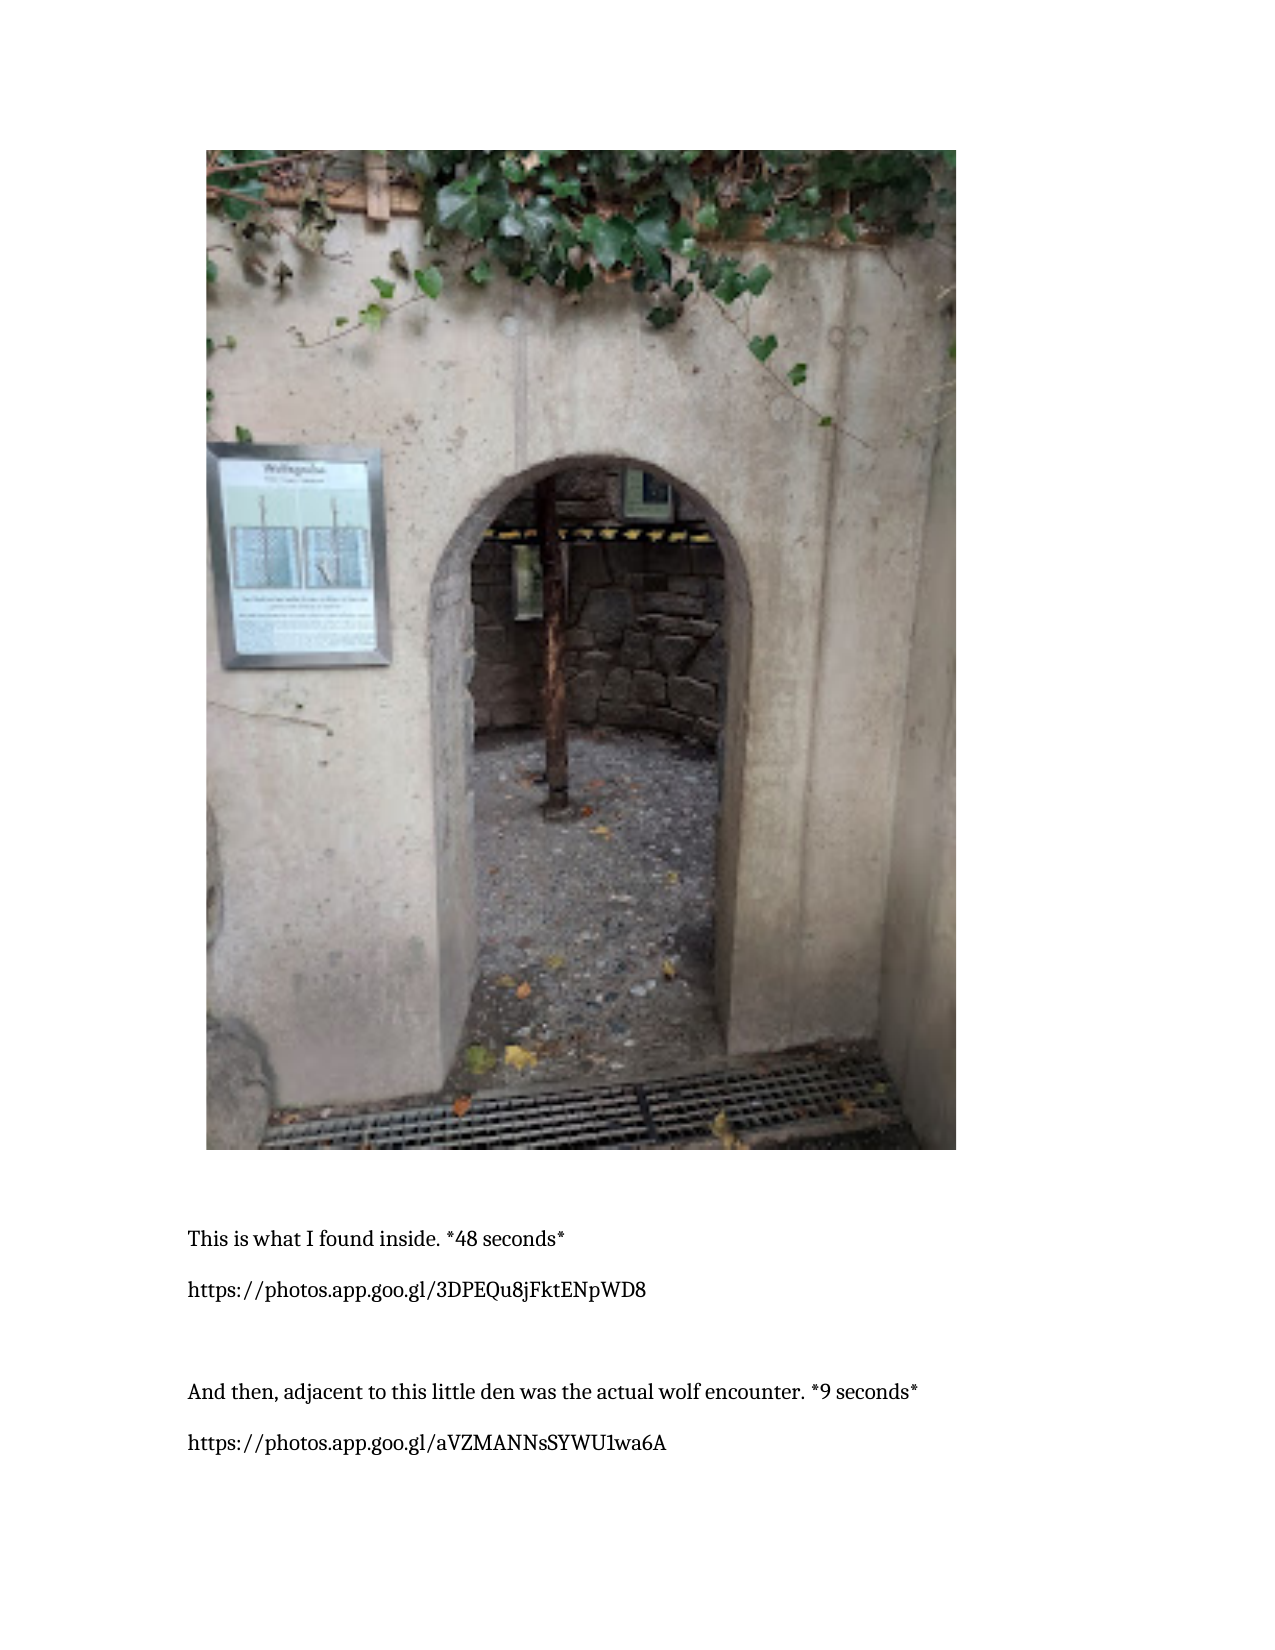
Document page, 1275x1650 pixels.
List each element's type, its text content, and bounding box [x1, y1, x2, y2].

text This is what I found inside. *48 seconds* [187, 1226, 1087, 1252]
text https://photos.app.goo.gl/aVZMANNsSYWU1wa6A [187, 1430, 1087, 1456]
text And then, adjacent to this little den was the actual wolf encounter. *9 seconds* [187, 1379, 1087, 1405]
picture [206, 150, 957, 1150]
text https://photos.app.goo.gl/3DPEQu8jFktENpWD8 [187, 1277, 1087, 1303]
